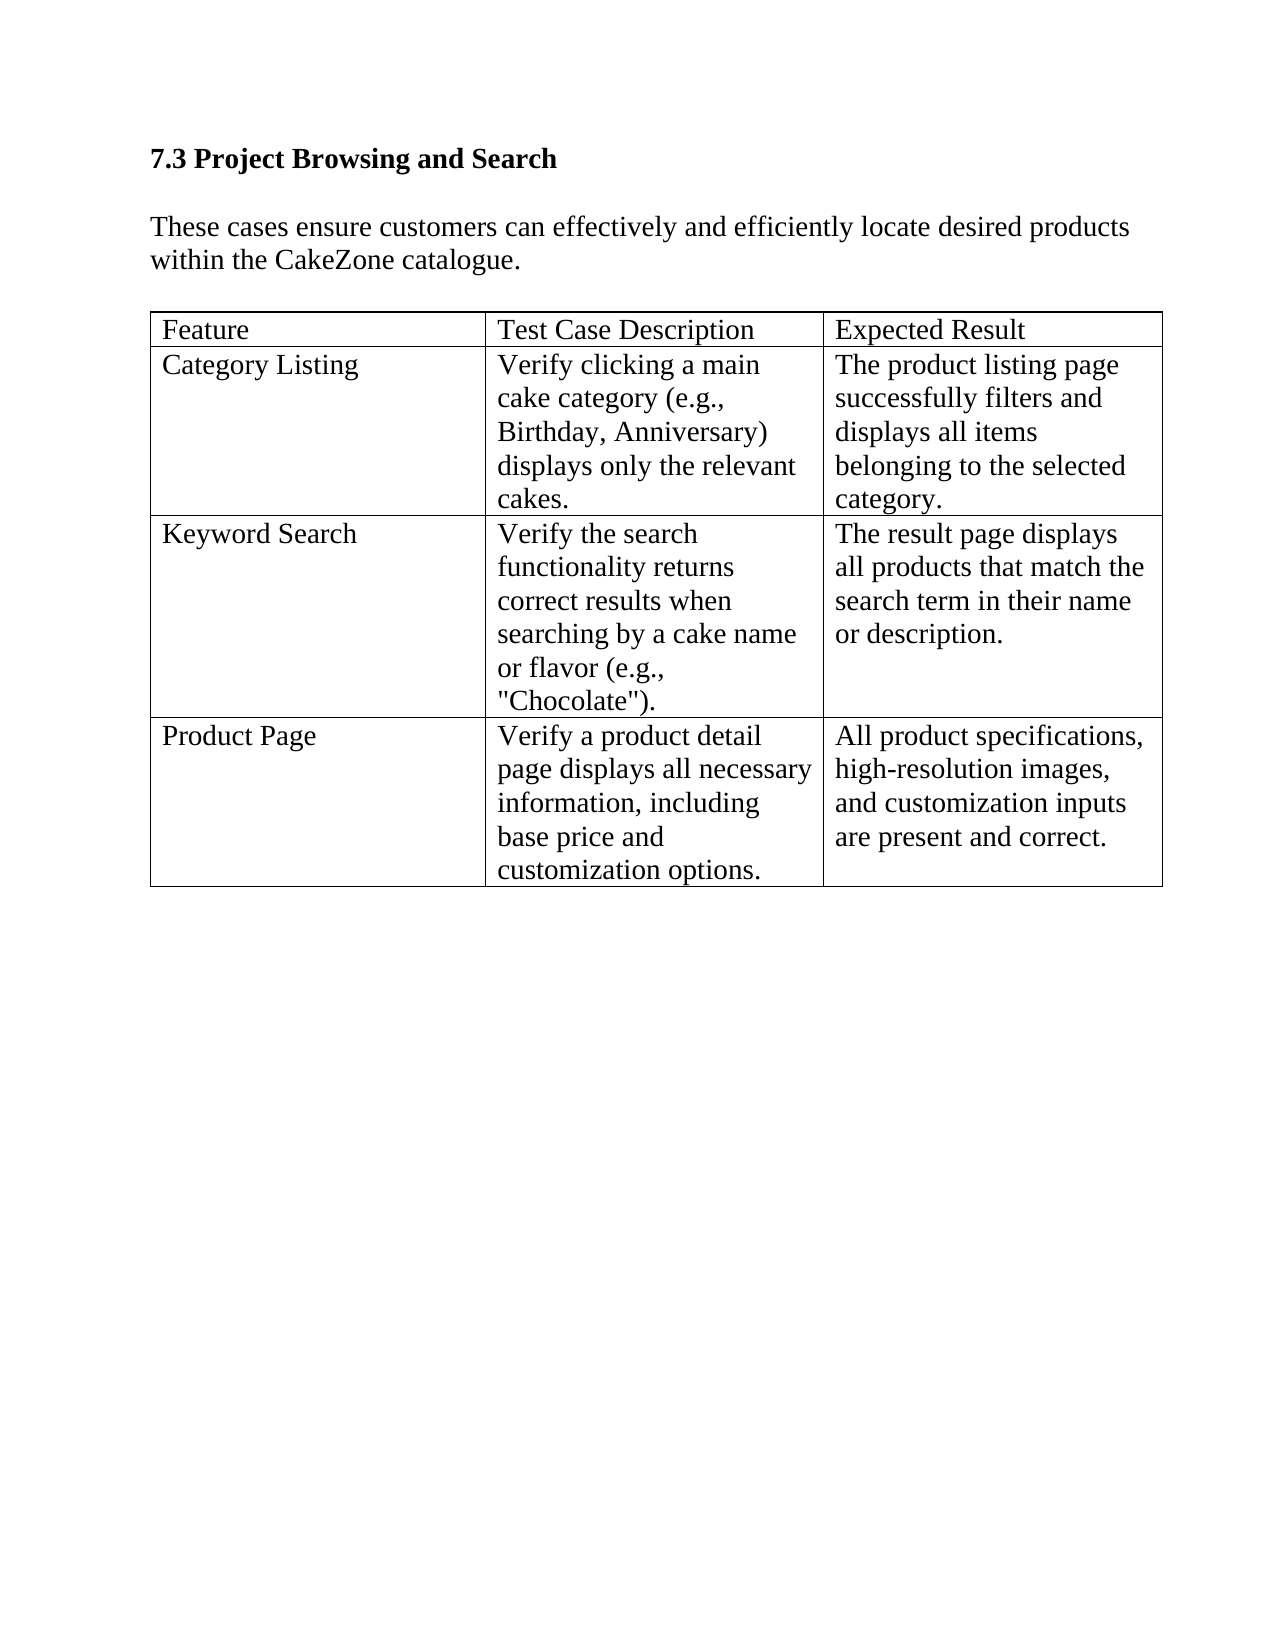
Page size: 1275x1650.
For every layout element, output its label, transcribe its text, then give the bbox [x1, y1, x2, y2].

text 7.3 Project Browsing and Search [150, 142, 1162, 175]
table_cell Verify clicking a main cake category (e.g., Birthday, Anniversary) displays only the relevant cakes. [486, 347, 823, 515]
table_header Test Case Description [486, 313, 823, 346]
table_cell The product listing page successfully filters and displays all items belonging to the selected category. [824, 347, 1162, 515]
table_cell The result page displays all products that match the search term in their name or description. [824, 516, 1162, 717]
table_cell Verify a product detail page displays all necessary information, including base price and customization options. [486, 718, 823, 886]
table_cell Category Listing [151, 347, 485, 515]
text These cases ensure customers can effectively and efficiently locate desired products within the CakeZone catalogue. [150, 209, 1162, 276]
table_cell Verify the search functionality returns correct results when searching by a cake name or flavor (e.g., "Chocolate"). [486, 516, 823, 717]
table_cell Keyword Search [151, 516, 485, 717]
table_cell Product Page [151, 718, 485, 886]
table_cell All product specifications, high-resolution images, and customization inputs are present and correct. [824, 718, 1162, 886]
table_header Expected Result [824, 313, 1162, 346]
table_header Feature [151, 313, 485, 346]
